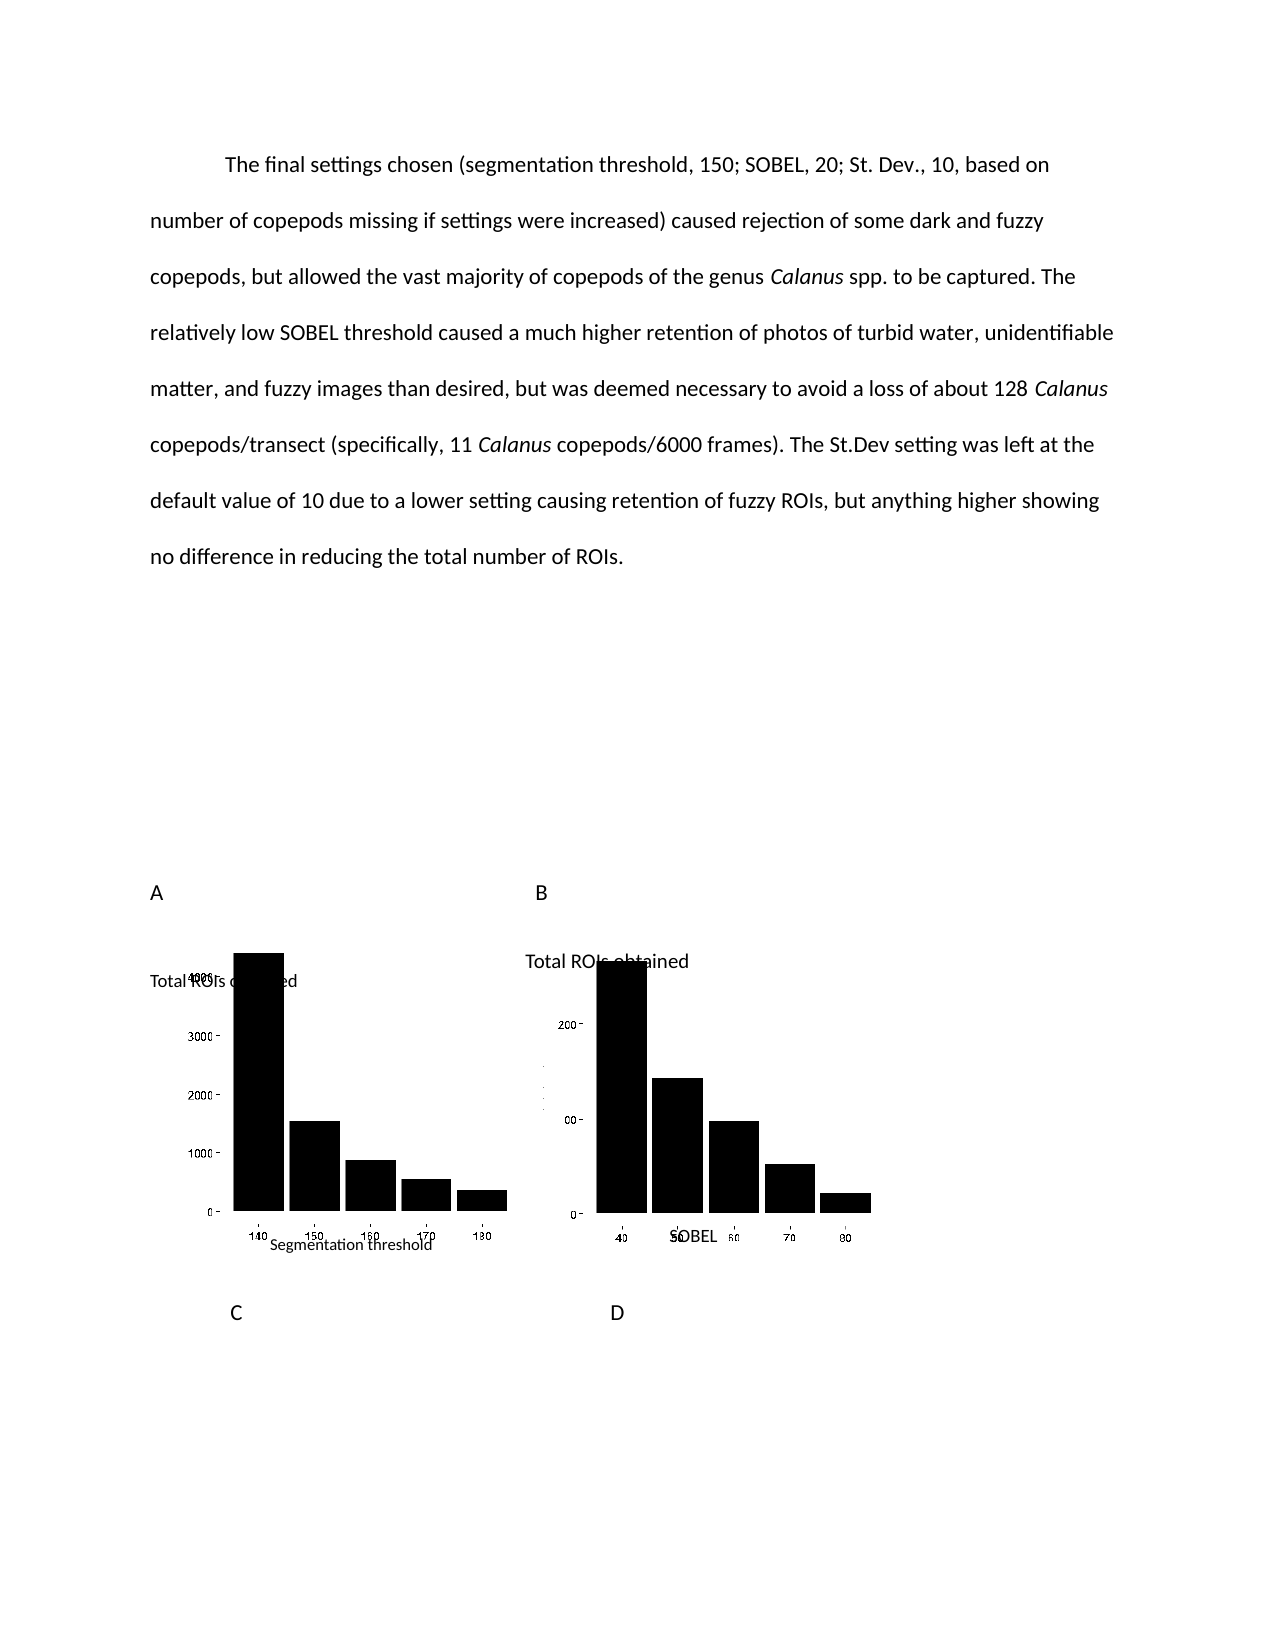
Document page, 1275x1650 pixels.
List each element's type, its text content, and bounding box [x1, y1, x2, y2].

text The final settings chosen (segmentation threshold, 150; SOBEL, 20; St. Dev., 10, based on number of copepods missing if settings were increased) caused rejection of some dark and fuzzy copepods, but allowed the vast majority of copepods of the genus Calanus spp. to be captured. The relatively low SOBEL threshold caused a much higher retention of photos of turbid water, unidentifiable matter, and fuzzy images than desired, but was deemed necessary to avoid a loss of about 128 Calanus copepods/transect (specifically, 11 Calanus copepods/6000 frames). The St.Dev setting was left at the default value of 10 due to a lower setting causing retention of fuzzy ROIs, but anything higher showing no difference in reducing the total number of ROIs. [150, 150, 1125, 570]
text A B [150, 878, 1125, 907]
text C D [150, 934, 1125, 1326]
